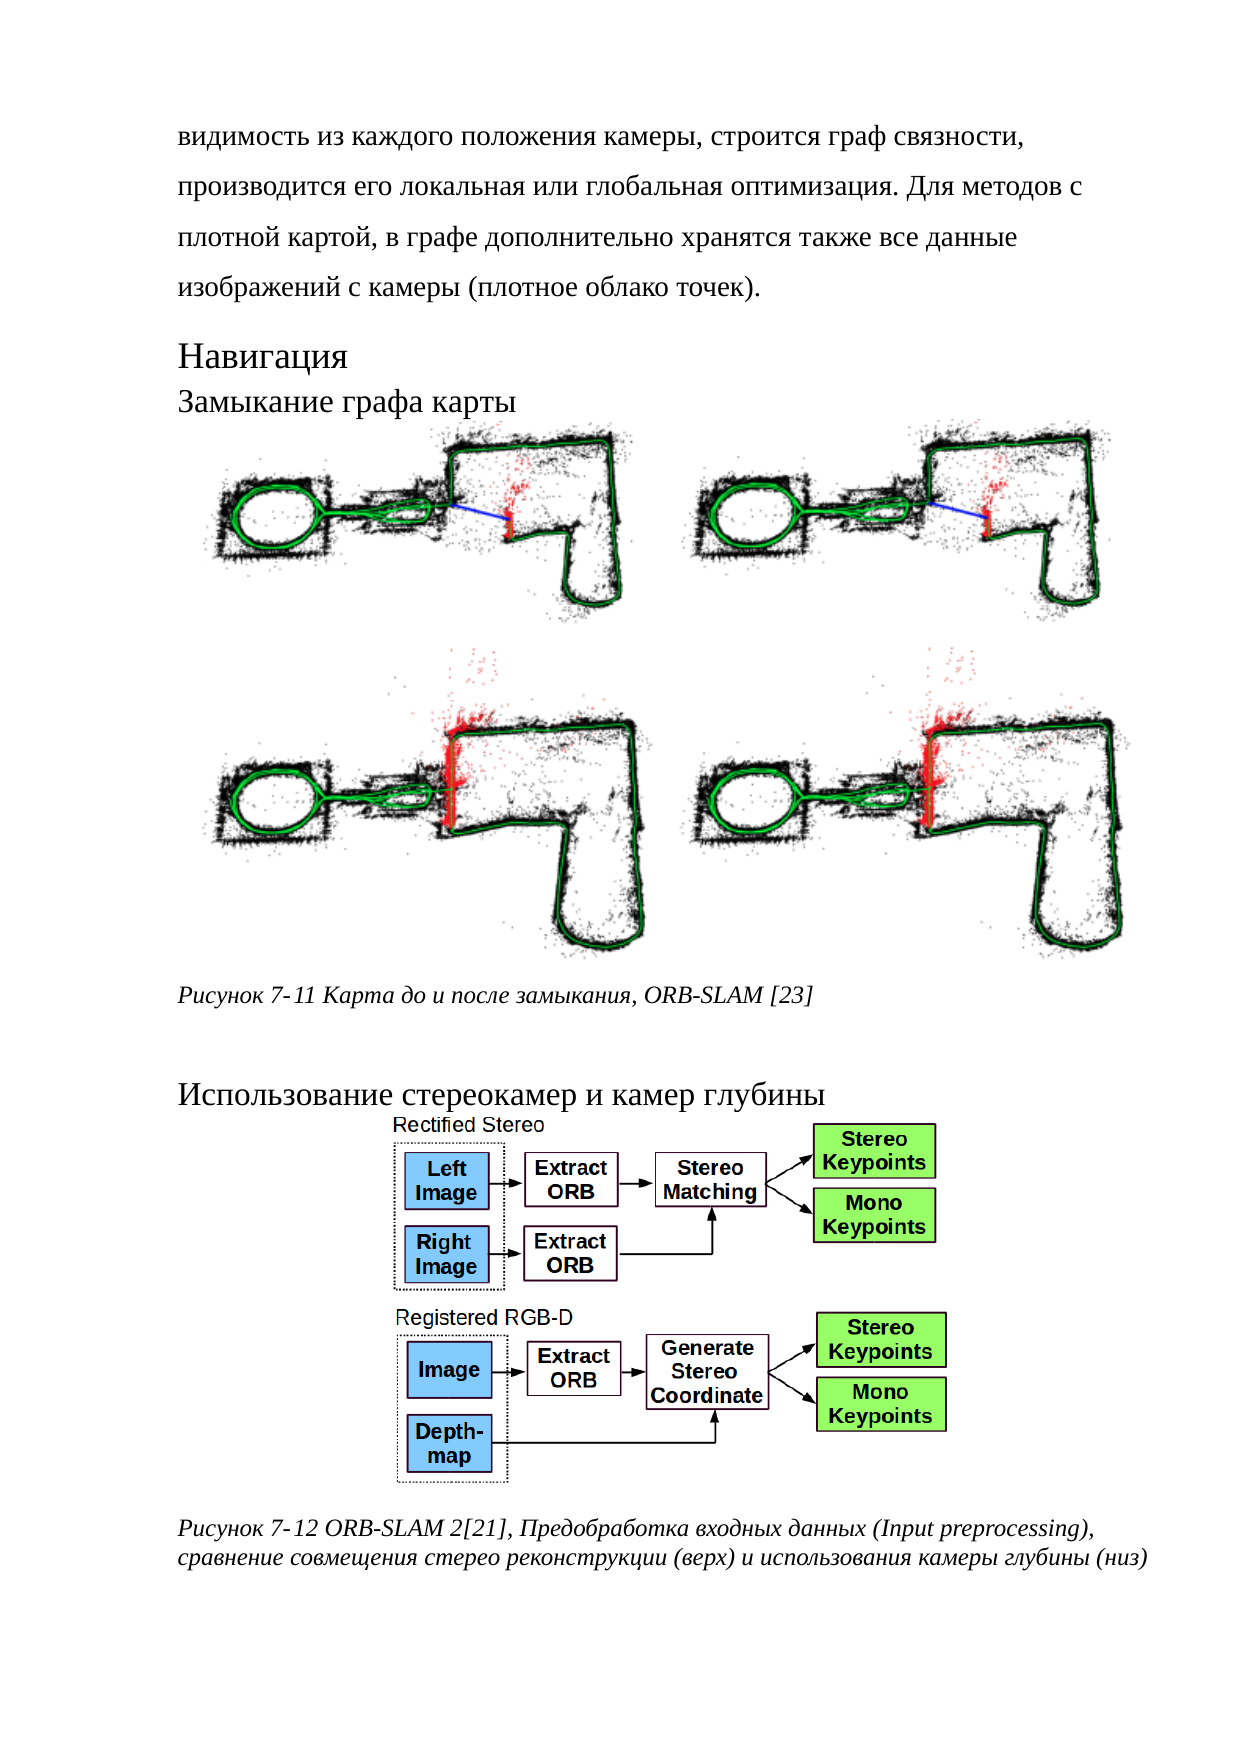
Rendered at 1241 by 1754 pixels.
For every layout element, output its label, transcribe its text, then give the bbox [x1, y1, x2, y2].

subtitle Использование стереокамер и камер глубины [177, 1074, 1152, 1112]
subtitle Навигация [177, 334, 1152, 377]
picture [177, 419, 1134, 961]
subtitle Замыкание графа карты [177, 381, 1152, 419]
text Рисунок 7-11 Карта до и после замыкания, ORB-SLAM [23] [177, 980, 1152, 1008]
picture [380, 1112, 949, 1494]
text Рисунок 7-12 ORB-SLAM 2[21], Предобработка входных данных (Input preprocessing), сравнение совмещения стерео реконструкции (верх) и использования камеры глубины (низ) [177, 1513, 1152, 1571]
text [177, 118, 1152, 303]
